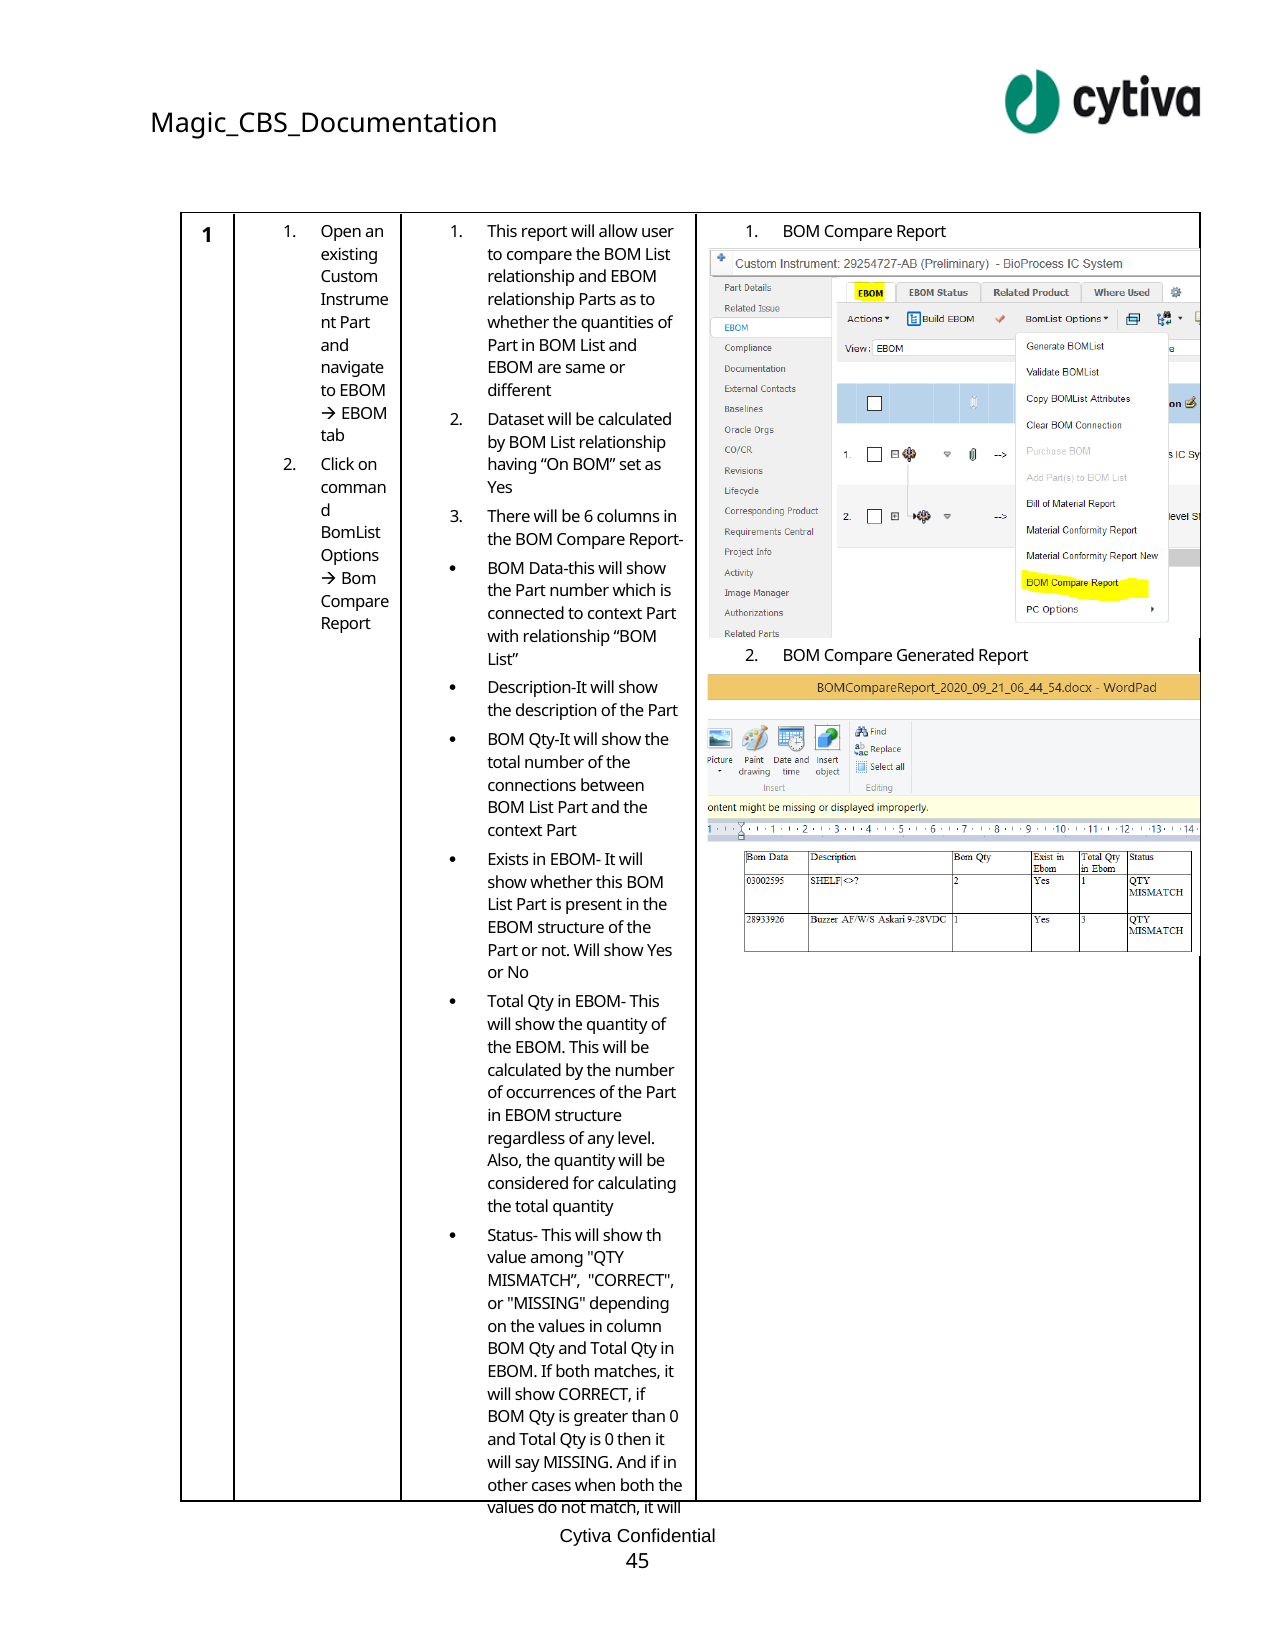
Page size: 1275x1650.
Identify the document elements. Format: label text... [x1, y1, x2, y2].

table_cell This report will allow user to compare the BOM List relationship and EBOM relationship Parts as to whether the quantities of Part in BOM List and EBOM are same or different Dataset will be calculated by BOM List relationship having “On BOM” set as Yes There will be 6 columns in the BOM Compare Report- BOM Data-this will show the Part number which is connected to context Part with relationship “BOM List” Description-It will show the description of the Part BOM Qty-It will show the total number of the connections between BOM List Part and the context Part Exists in EBOM- It will show whether this BOM List Part is present in the EBOM structure of the Part or not. Will show Yes or No Total Qty in EBOM- This will show the quantity of the EBOM. This will be calculated by the number of occurrences of the Part in EBOM structure regardless of any level. Also, the quantity will be considered for calculating the total quantity Status- This will show th value among "QTY MISMATCH”, "CORRECT", or "MISSING" depending on the values in column BOM Qty and Total Qty in EBOM. If both matches, it will show CORRECT, if BOM Qty is greater than 0 and Total Qty is 0 then it will say MISSING. And if in other cases when both the values do not match, it will show “QTY MISMATCH” [402, 213, 696, 1500]
table_cell Open an existing Custom Instrument Part and navigate to EBOM EBOM tab Click on command BomList Options Bom Compare Report [235, 213, 401, 1500]
table_cell 1 [182, 213, 234, 1500]
picture [707, 672, 1200, 956]
table_cell BOM Compare Report BOM Compare Generated Report [697, 213, 1199, 1500]
picture [707, 248, 1200, 638]
picture [981, 41, 1230, 164]
